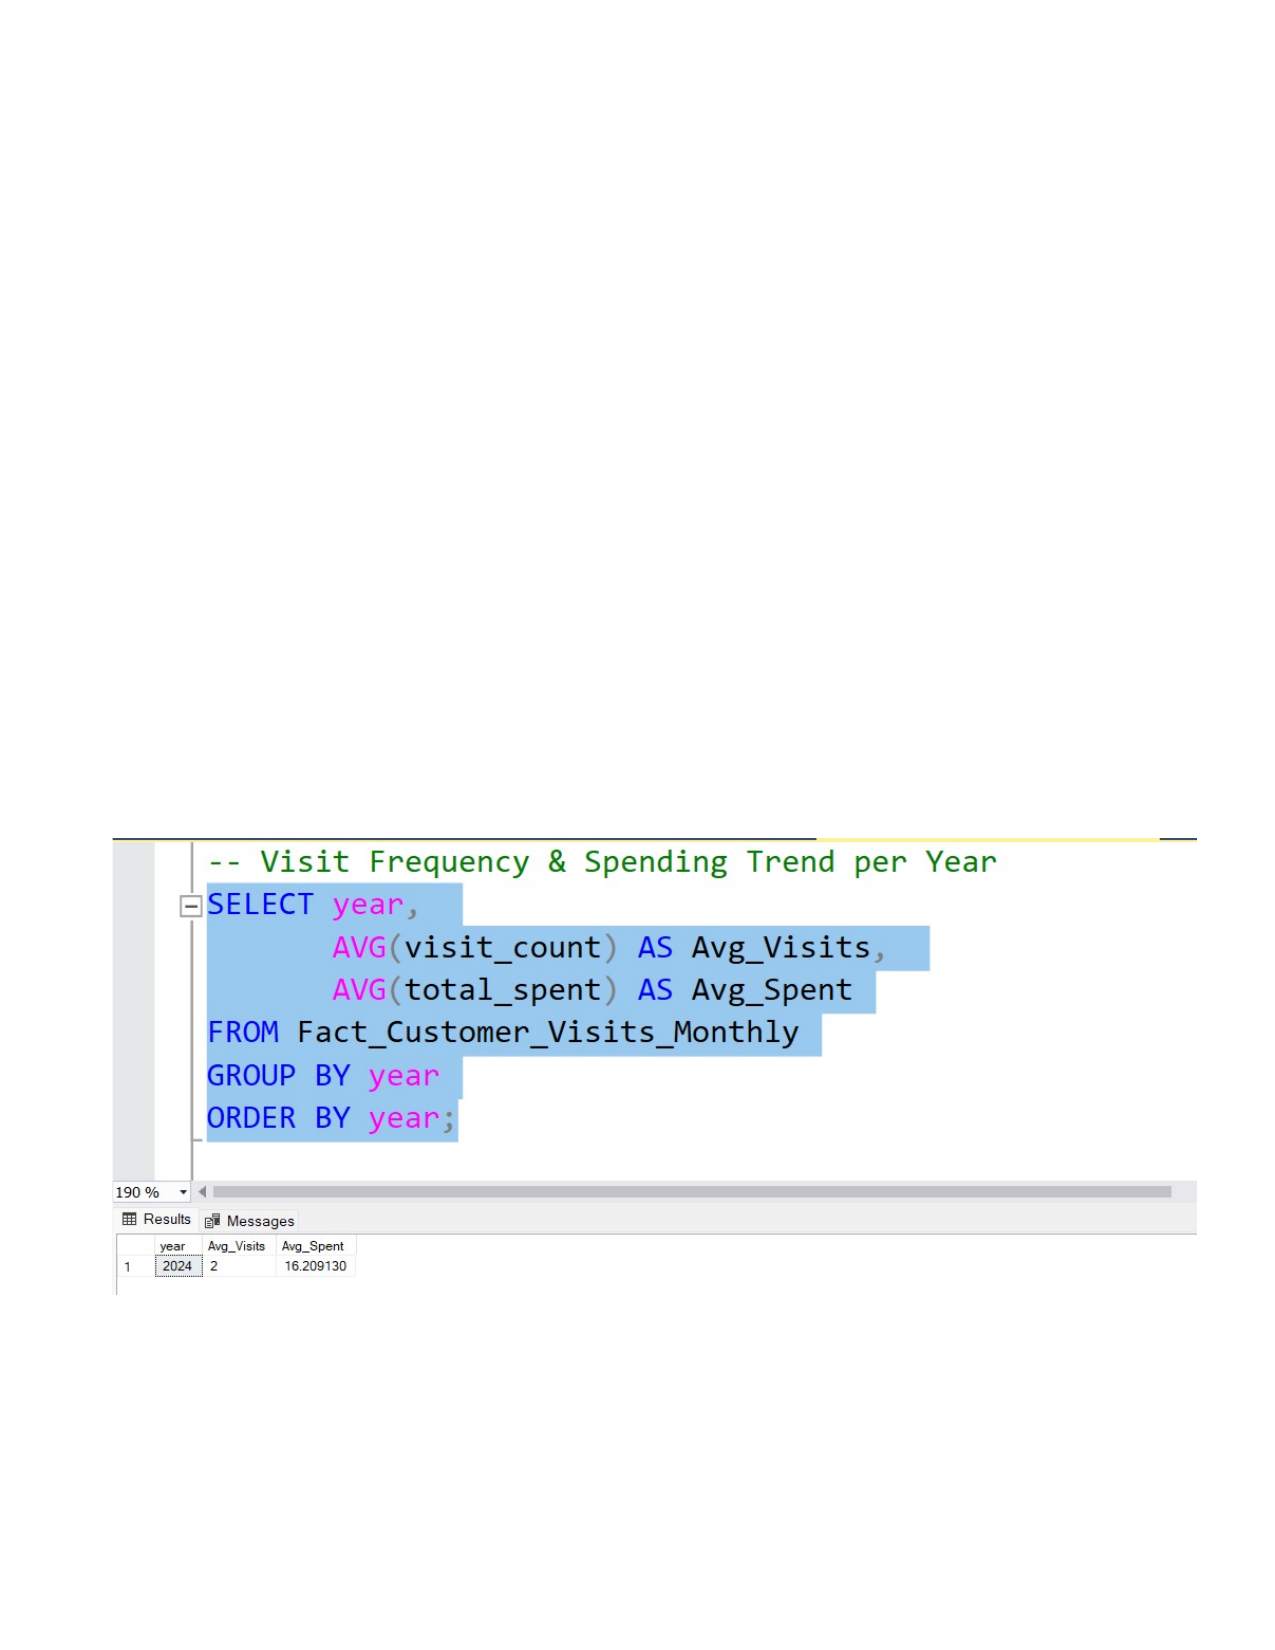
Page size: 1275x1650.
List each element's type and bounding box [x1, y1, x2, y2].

picture [112, 838, 1196, 1295]
